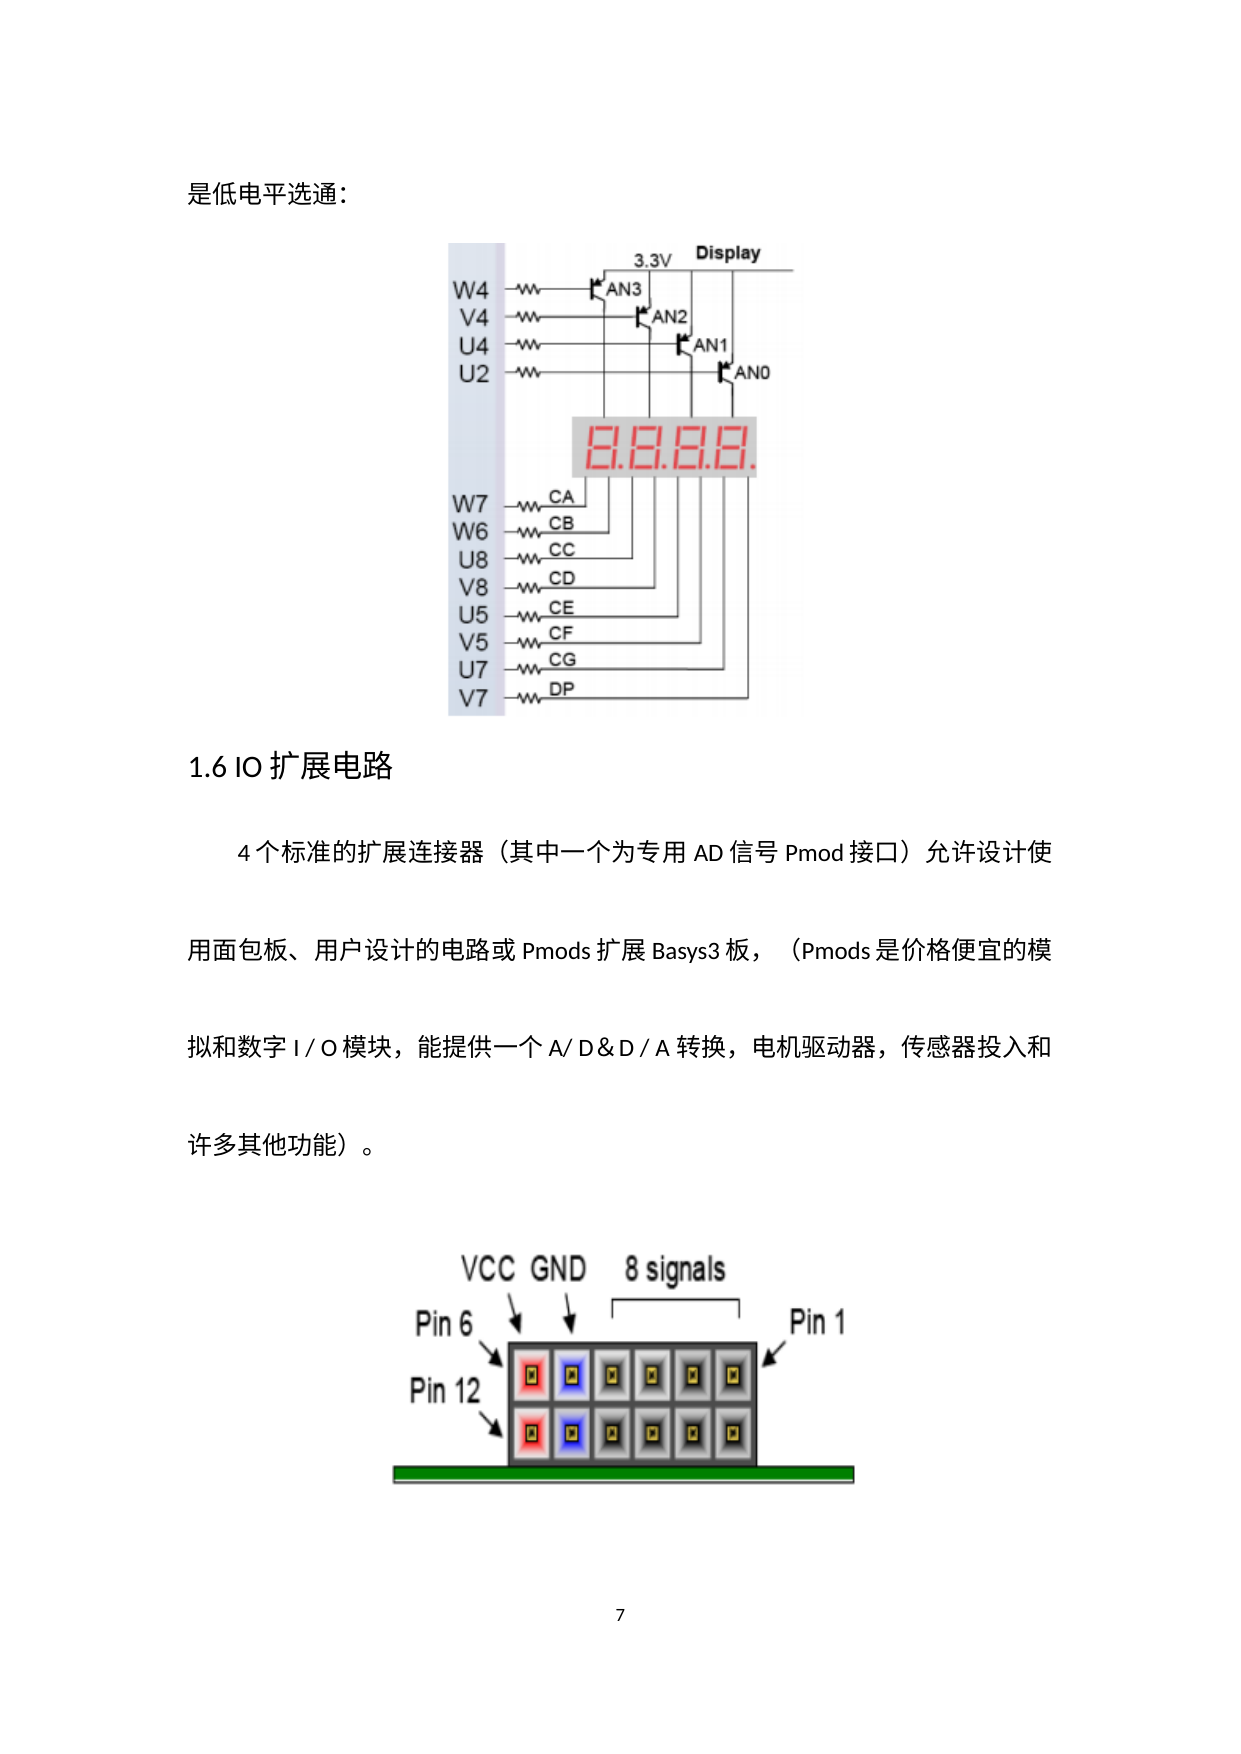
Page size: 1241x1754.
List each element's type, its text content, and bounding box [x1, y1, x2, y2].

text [187, 160, 1053, 225]
text 4个标准的扩展连接器（其中一个为专用AD信号Pmod接口）允许设计使用面包板、用户设计的电路或Pmods扩展Basys3板，（Pmods是价格便宜的模拟和数字I / O模块，能提供一个A/ D＆D / A 转换，电机驱动器，传感器投入和许多其他功能）。 [187, 818, 1053, 1176]
picture [380, 1241, 860, 1494]
text 1.6 IO扩展电路 [187, 731, 1053, 796]
picture [436, 243, 804, 724]
